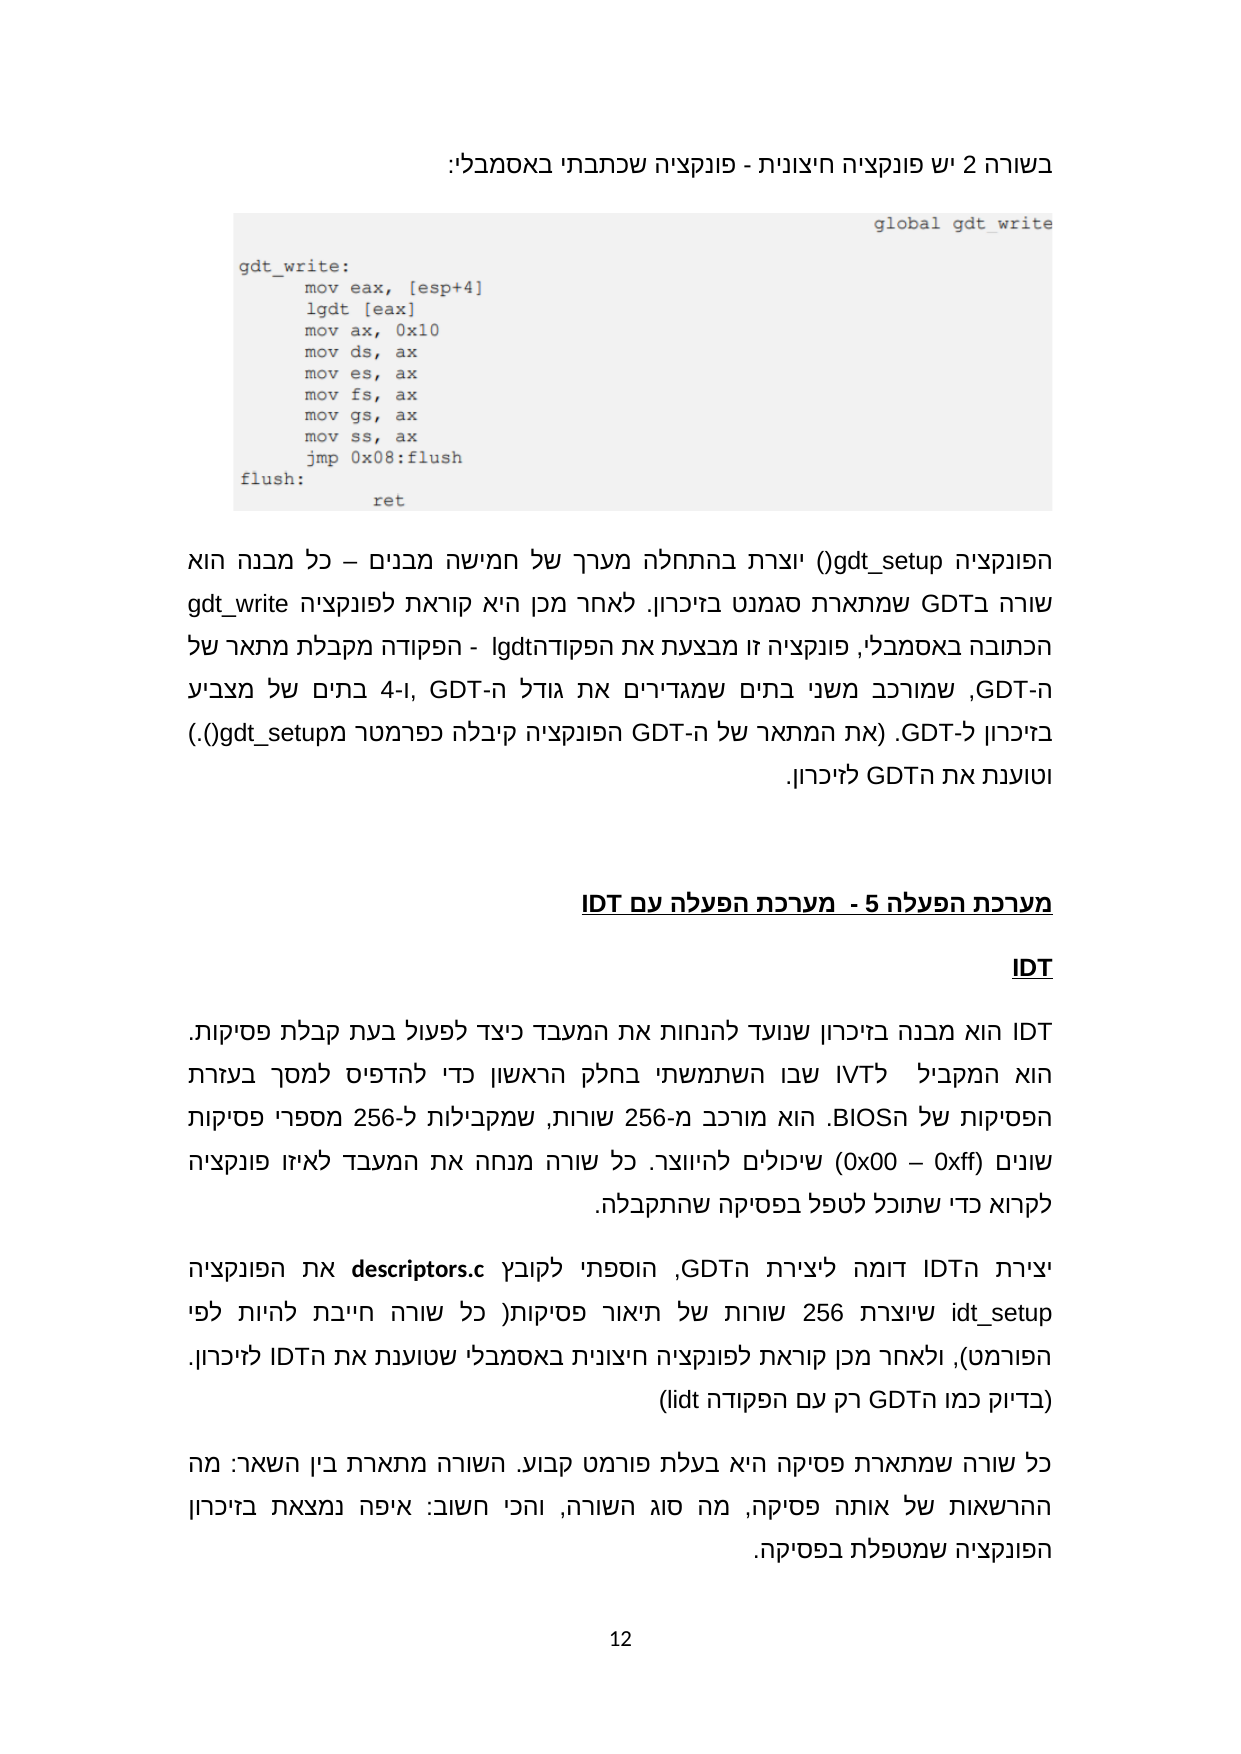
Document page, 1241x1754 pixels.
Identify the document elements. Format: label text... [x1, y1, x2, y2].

text IDT הוא מבנה בזיכרון שנועד להנחות את המעבד כיצד לפעול בעת קבלת פסיקות. הוא המקביל לIVT שבו השתמשתי בחלק הראשון כדי להדפיס למסך בעזרת הפסיקות של הBIOS. הוא מורכב מ-256 שורות, שמקבילות ל-256 מספרי פסיקות שונים (0x00 – 0xff) שיכולים להיווצר. כל שורה מנחה את המעבד לאיזו פונקציה לקרוא כדי שתוכל לטפל בפסיקה שהתקבלה. [187, 1017, 1053, 1218]
text מערכת הפעלה 5 - מערכת הפעלה עם IDT [187, 889, 1053, 918]
text IDT [187, 953, 1053, 982]
text יצירת הIDT דומה ליצירת הGDT, הוספתי לקובץ descriptors.c את הפונקציה idt_setup שיוצרת 256 שורות של תיאור פסיקות( כל שורה חייבת להיות לפי הפורמט), ולאחר מכן קוראת לפונקציה חיצונית באסמבלי שטוענת את הIDT לזיכרון. (בדיוק כמו הGDT רק עם הפקודה lidt) [187, 1253, 1053, 1413]
text הפונקציה gdt_setup() יוצרת בהתחלה מערך של חמישה מבנים – כל מבנה הוא שורה בGDT שמתארת סגמנט בזיכרון. לאחר מכן היא קוראת לפונקציה gdt_write הכתובה באסמבלי, פונקציה זו מבצעת את הפקודהlgdt - הפקודה מקבלת מתאר של ה-GDT, שמורכב משני בתים שמגדירים את גודל ה-GDT ,ו-4 בתים של מצביע בזיכרון ל-GDT. (את המתאר של ה-GDT הפונקציה קיבלה כפרמטר מgdt_setup().) וטוענת את הGDT לזיכרון. [187, 546, 1053, 790]
picture [233, 213, 1053, 511]
text בשורה 2 יש פונקציה חיצונית - פונקציה שכתבתי באסמבלי: [187, 150, 1053, 179]
text כל שורה שמתארת פסיקה היא בעלת פורמט קבוע. השורה מתארת בין השאר: מה ההרשאות של אותה פסיקה, מה סוג השורה, והכי חשוב: איפה נמצאת בזיכרון הפונקציה שמטפלת בפסיקה. [187, 1449, 1053, 1564]
